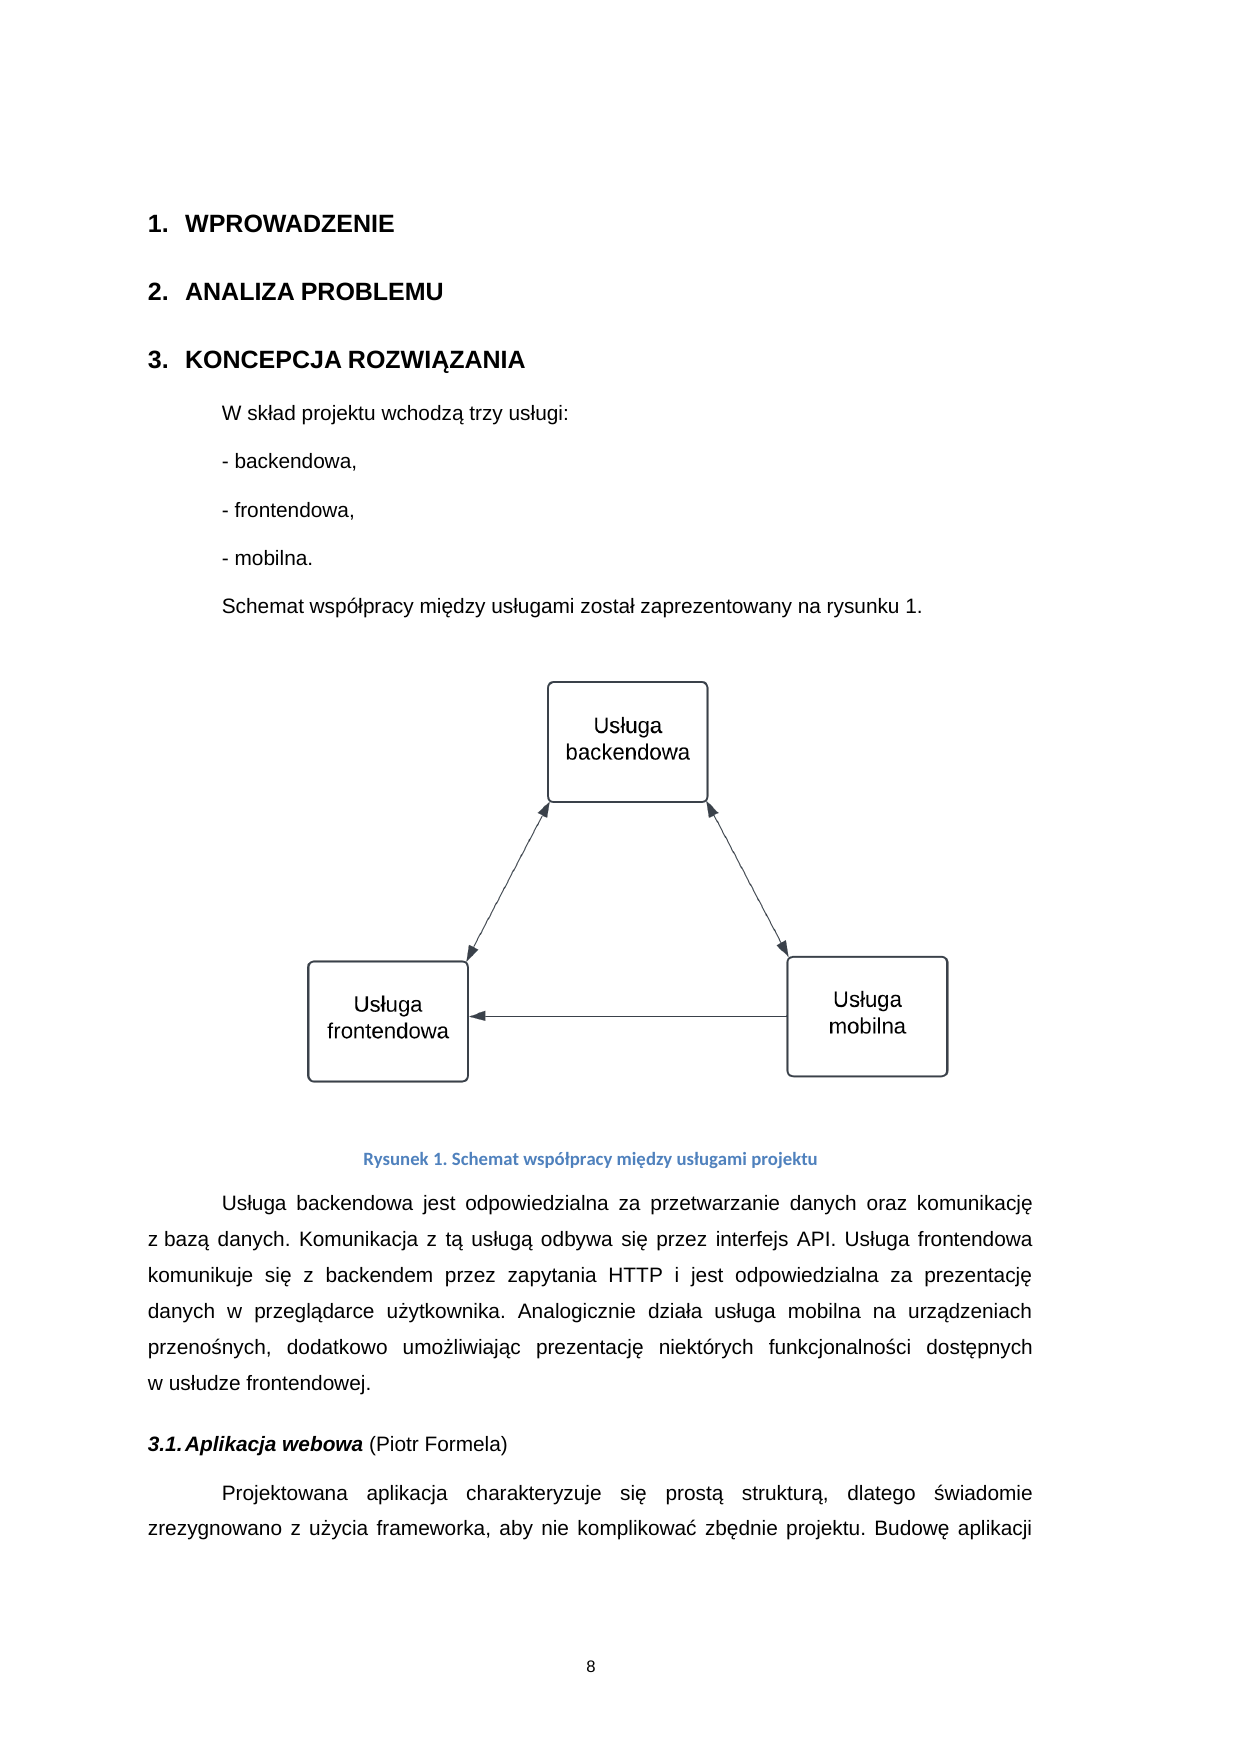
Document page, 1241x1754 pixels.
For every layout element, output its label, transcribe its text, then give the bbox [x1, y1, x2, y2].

subtitle Aplikacja webowa (Piotr Formela) [148, 1432, 1033, 1456]
text - mobilna. [148, 546, 1033, 570]
subtitle KONCEPCJA ROZWIĄZANIA [148, 345, 1033, 374]
text Usługa backendowa jest odpowiedzialna za przetwarzanie danych oraz komunikację z bazą danych. Komunikacja z tą usługą odbywa się przez interfejs API. Usługa frontendowa komunikuje się z backendem przez zapytania HTTP i jest odpowiedzialna za prezentację danych w przeglądarce użytkownika. Analogicznie działa usługa mobilna na urządzeniach przenośnych, dodatkowo umożliwiając prezentację niektórych funkcjonalności dostępnych w usłudze frontendowej. [148, 1191, 1033, 1395]
subtitle WPROWADZENIE [148, 209, 1033, 237]
subtitle ANALIZA PROBLEMU [148, 277, 1033, 306]
text W skład projektu wchodzą trzy usługi: [148, 401, 1033, 424]
text - frontendowa, [148, 497, 1033, 521]
picture [268, 642, 987, 1121]
text Schemat współpracy między usługami został zaprezentowany na rysunku 1. [148, 594, 1033, 618]
text - backendowa, [148, 449, 1033, 473]
